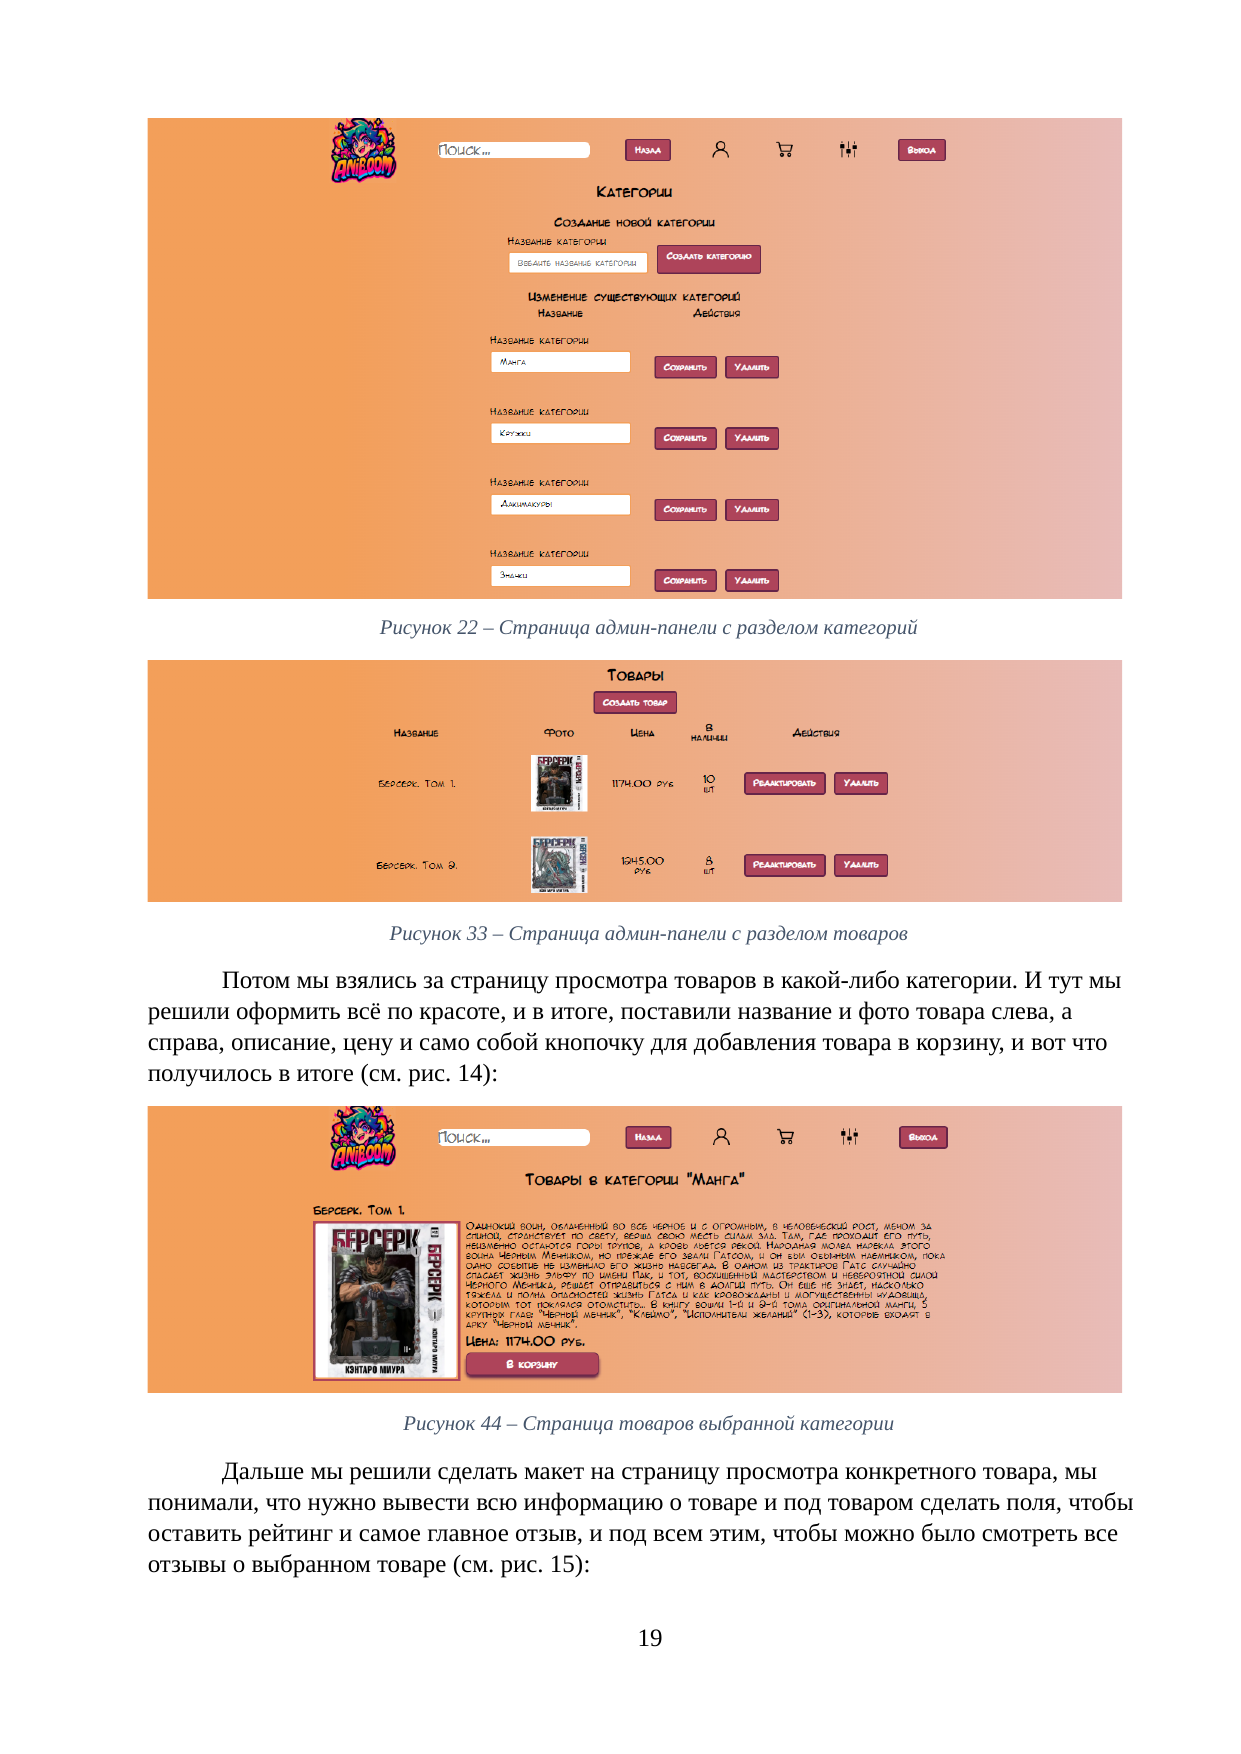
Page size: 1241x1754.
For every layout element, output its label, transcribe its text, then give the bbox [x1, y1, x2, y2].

picture [147, 118, 1123, 599]
picture [147, 660, 1123, 902]
picture [147, 1106, 1123, 1393]
text Потом мы взялись за страницу просмотра товаров в какой-либо категории. И тут мы решили оформить всё по красоте, и в итоге, поставили название и фото товара слева, а справа, описание, цену и само собой кнопочку для добавления товара в корзину, и вот что получилось в итоге (см. рис. 14): [148, 965, 1152, 1087]
text Дальше мы решили сделать макет на страницу просмотра конкретного товара, мы понимали, что нужно вывести всю информацию о товаре и под товаром сделать поля, чтобы оставить рейтинг и самое главное отзыв, и под всем этим, чтобы можно было смотреть все отзывы о выбранном товаре (см. рис. 15): [148, 1456, 1152, 1578]
